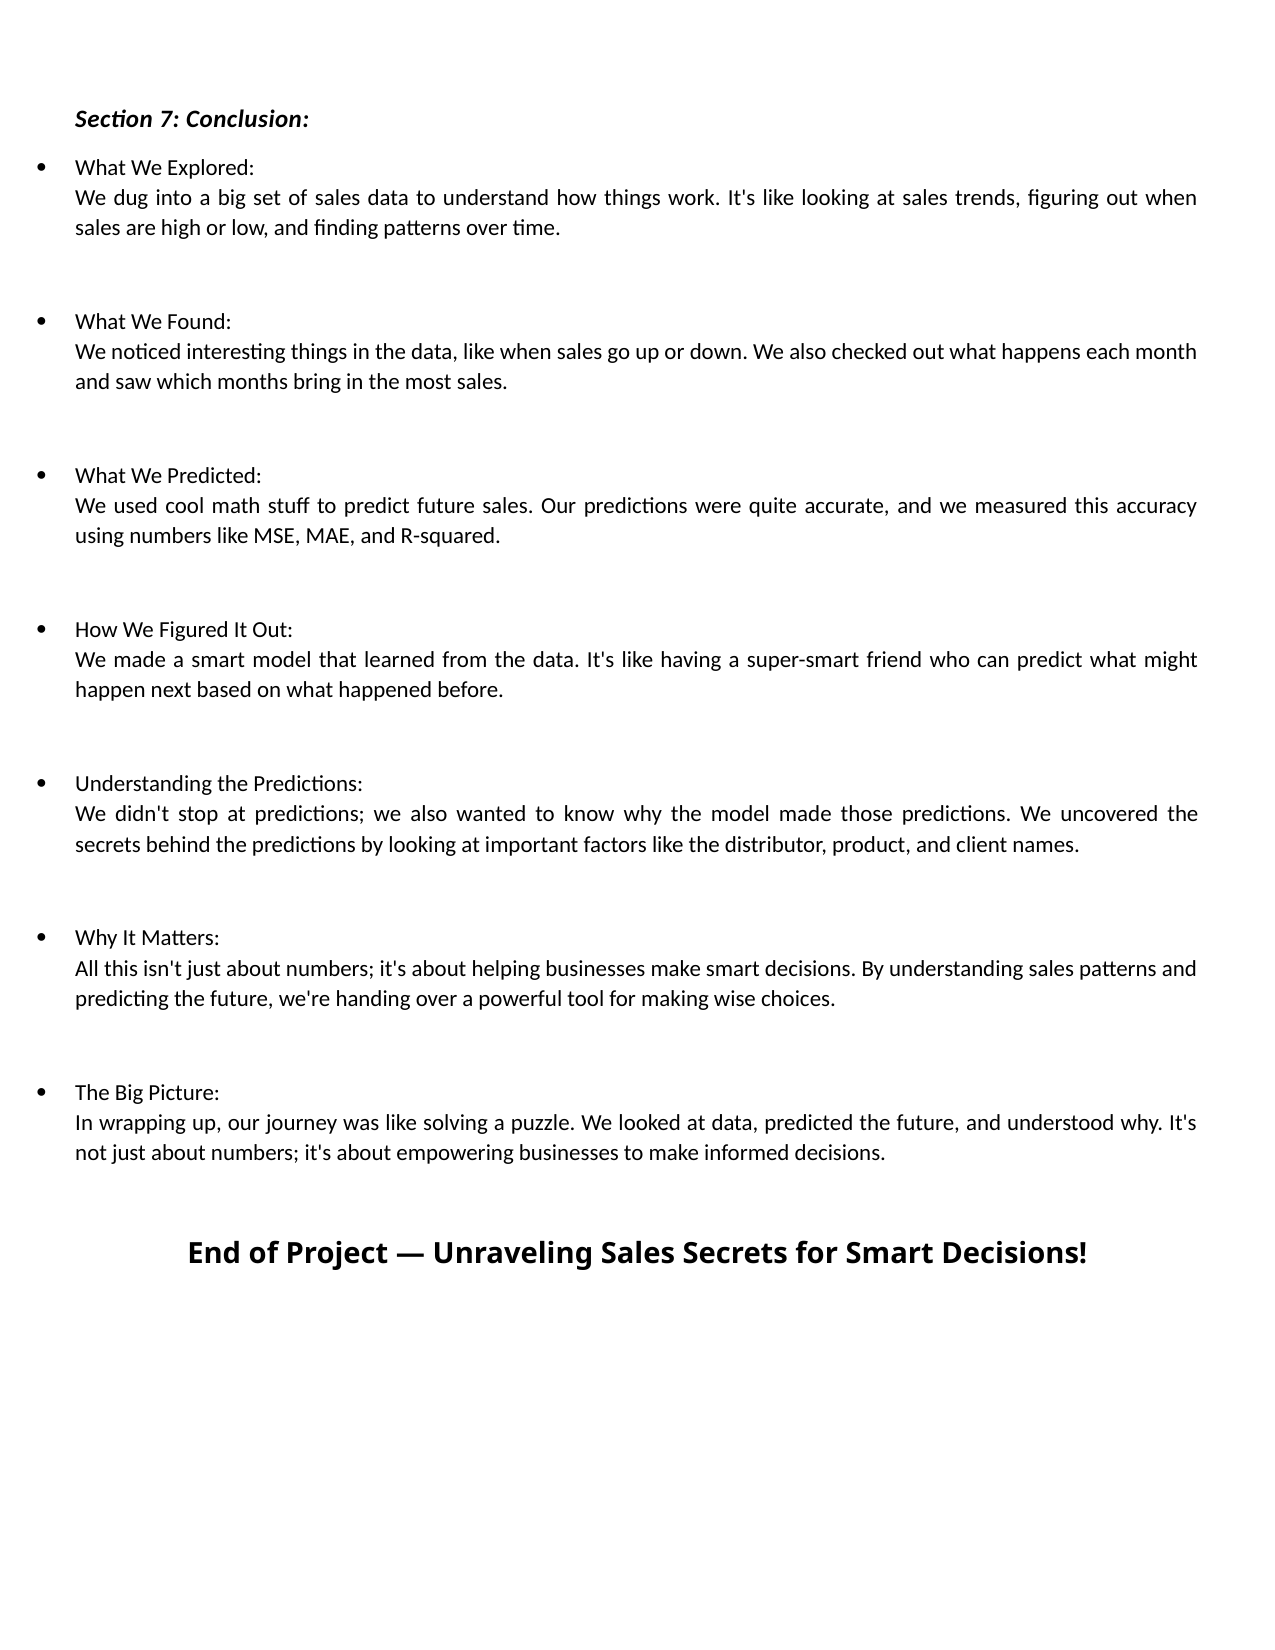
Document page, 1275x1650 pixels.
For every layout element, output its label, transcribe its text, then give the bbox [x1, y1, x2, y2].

list What We Predicted: [37, 461, 1200, 489]
list Understanding the Predictions: [37, 769, 1200, 797]
list We dug into a big set of sales data to understand how things work. It's like looking at sales trends, figuring out when sales are high or low, and finding patterns over time. [75, 183, 1200, 241]
list We used cool math stuff to predict future sales. Our predictions were quite accurate, and we measured this accuracy using numbers like MSE, MAE, and R-squared. [75, 491, 1200, 549]
list How We Figured It Out: [37, 615, 1200, 643]
list Why It Matters: [37, 923, 1200, 952]
list We made a smart model that learned from the data. It's like having a super-smart friend who can predict what might happen next based on what happened before. [75, 645, 1200, 704]
list In wrapping up, our journey was like solving a puzzle. We looked at data, predicted the future, and understood why. It's not just about numbers; it's about empowering businesses to make informed decisions. [75, 1108, 1200, 1166]
list We didn't stop at predictions; we also wanted to know why the model made those predictions. We uncovered the secrets behind the predictions by looking at important factors like the distributor, product, and client names. [75, 799, 1200, 858]
text End of Project — Unraveling Sales Secrets for Smart Decisions! [75, 1232, 1200, 1272]
list What We Explored: [37, 153, 1200, 181]
list We noticed interesting things in the data, like when sales go up or down. We also checked out what happens each month and saw which months bring in the most sales. [75, 337, 1200, 395]
list All this isn't just about numbers; it's about helping businesses make smart decisions. By understanding sales patterns and predicting the future, we're handing over a powerful tool for making wise choices. [75, 954, 1200, 1012]
list The Big Picture: [37, 1078, 1200, 1106]
text Section 7: Conclusion: [75, 103, 1200, 134]
list What We Found: [37, 307, 1200, 335]
